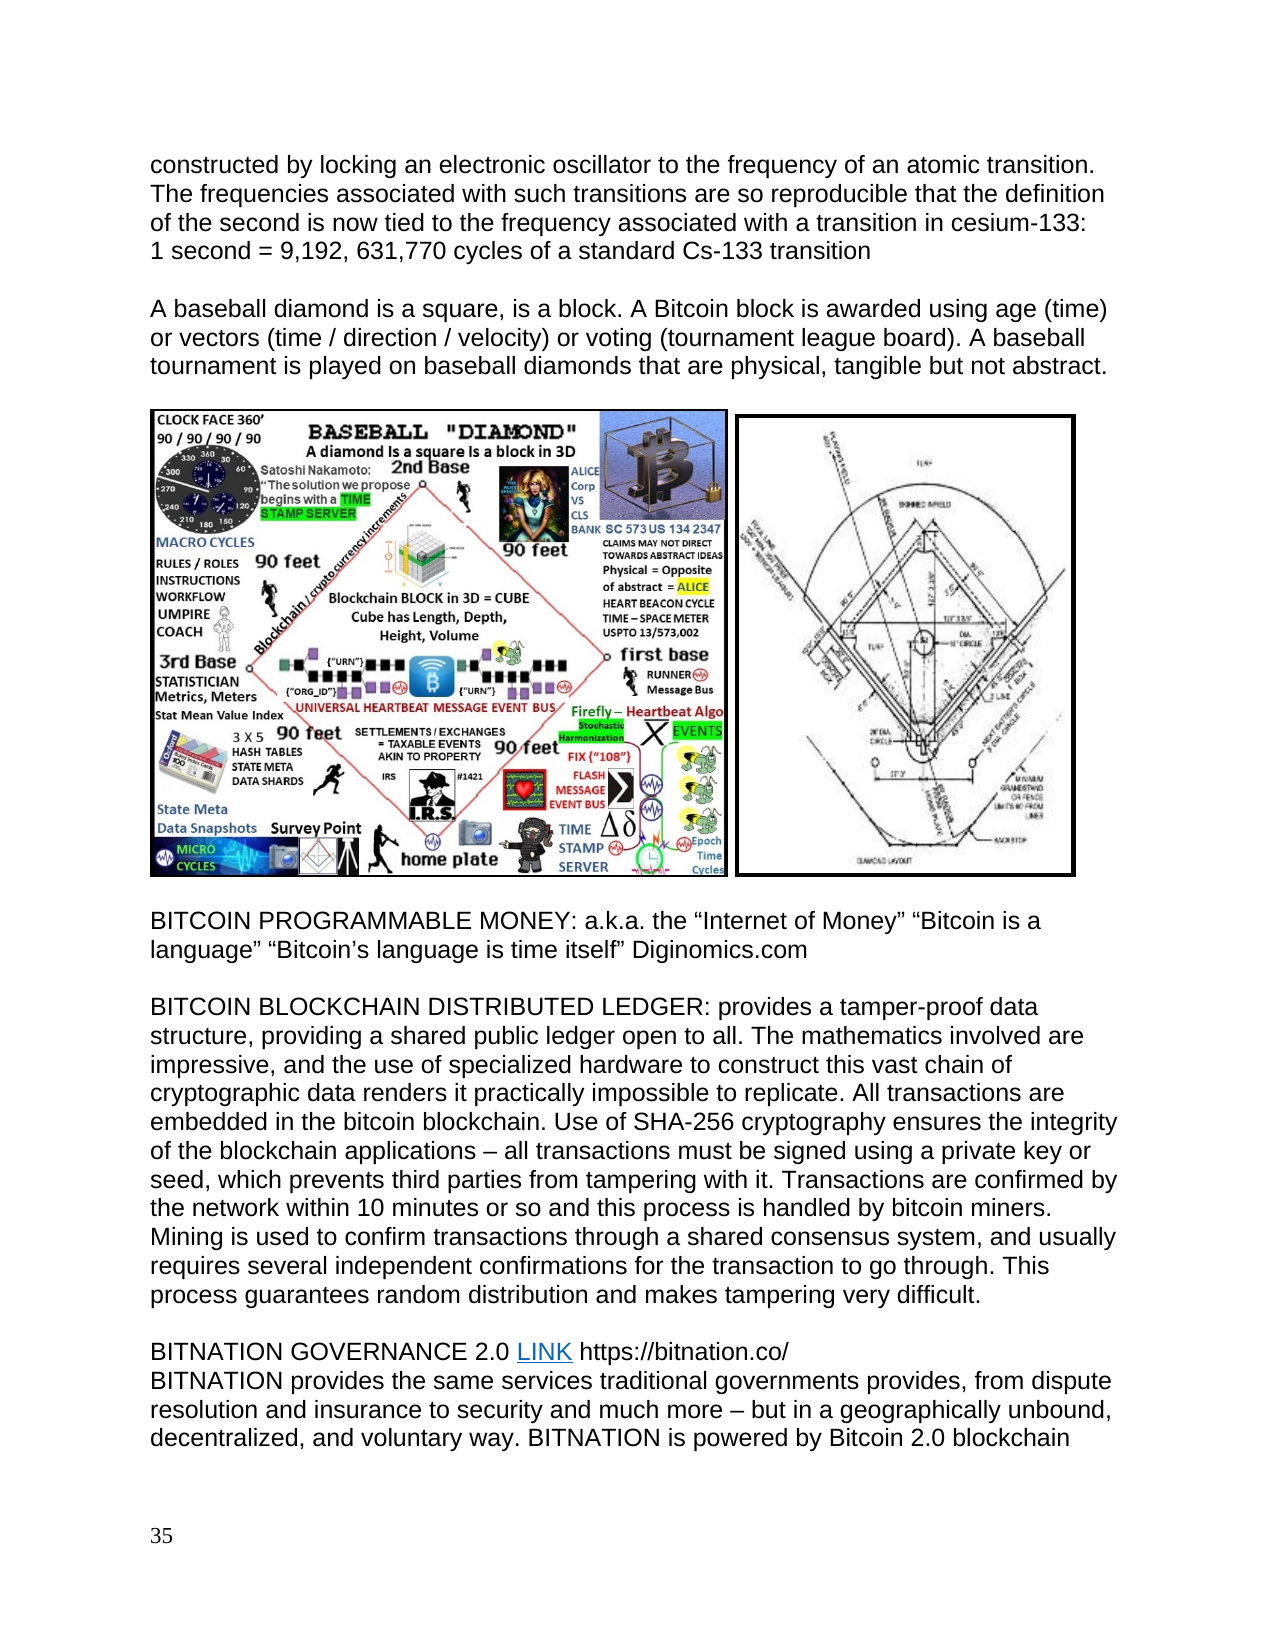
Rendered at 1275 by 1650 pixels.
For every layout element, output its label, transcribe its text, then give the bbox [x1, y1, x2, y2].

picture [152, 411, 726, 875]
text A baseball diamond is a square, is a block. A Bitcoin block is awarded using age (time) or vectors (time / direction / velocity) or voting (tournament league board). A baseball tournament is played on baseball diamonds that are physical, tangible but not abstract. [150, 294, 1125, 380]
text BITCOIN PROGRAMMABLE MONEY: a.k.a. the “Internet of Money” “Bitcoin is a language” “Bitcoin’s language is time itself” Diginomics.com [150, 906, 1125, 963]
picture [739, 418, 1071, 873]
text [150, 1366, 1125, 1452]
text 1 second = 9,192, 631,770 cycles of a standard Cs-133 transition [150, 236, 1125, 265]
text BITNATION GOVERNANCE 2.0 LINK https://bitnation.co/ [150, 1337, 1125, 1366]
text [150, 150, 1125, 236]
text BITCOIN BLOCKCHAIN DISTRIBUTED LEDGER: provides a tamper-proof data structure, providing a shared public ledger open to all. The mathematics involved are impressive, and the use of specialized hardware to construct this vast chain of cryptographic data renders it practically impossible to replicate. All transactions are embedded in the bitcoin blockchain. Use of SHA-256 cryptography ensures the integrity of the blockchain applications – all transactions must be signed using a private key or seed, which prevents third parties from tampering with it. Transactions are confirmed by the network within 10 minutes or so and this process is handled by bitcoin miners. Mining is used to confirm transactions through a shared consensus system, and usually requires several independent confirmations for the transaction to go through. This process guarantees random distribution and makes tampering very difficult. [150, 992, 1125, 1308]
